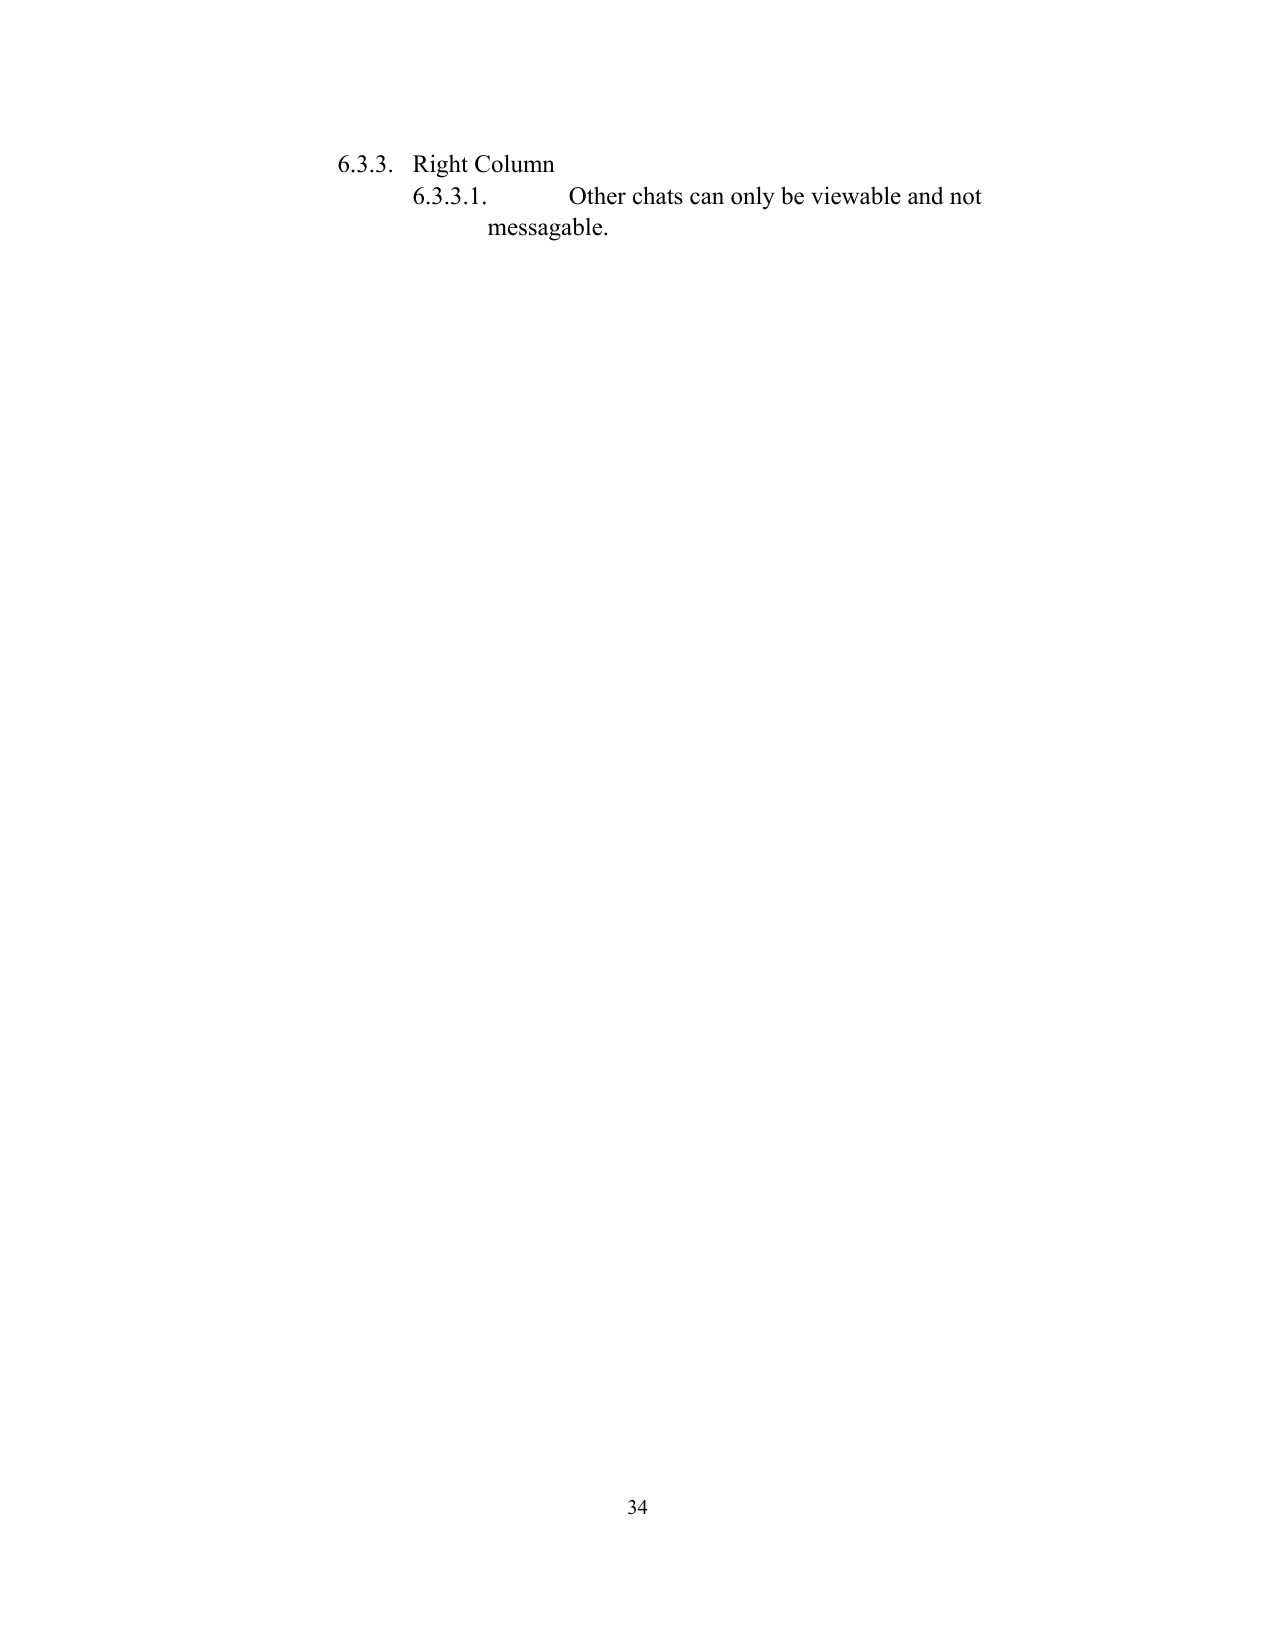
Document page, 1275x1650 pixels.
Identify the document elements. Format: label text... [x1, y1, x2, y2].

list Right Column [337, 150, 1087, 178]
list Other chats can only be viewable and not messagable. [412, 182, 1087, 241]
